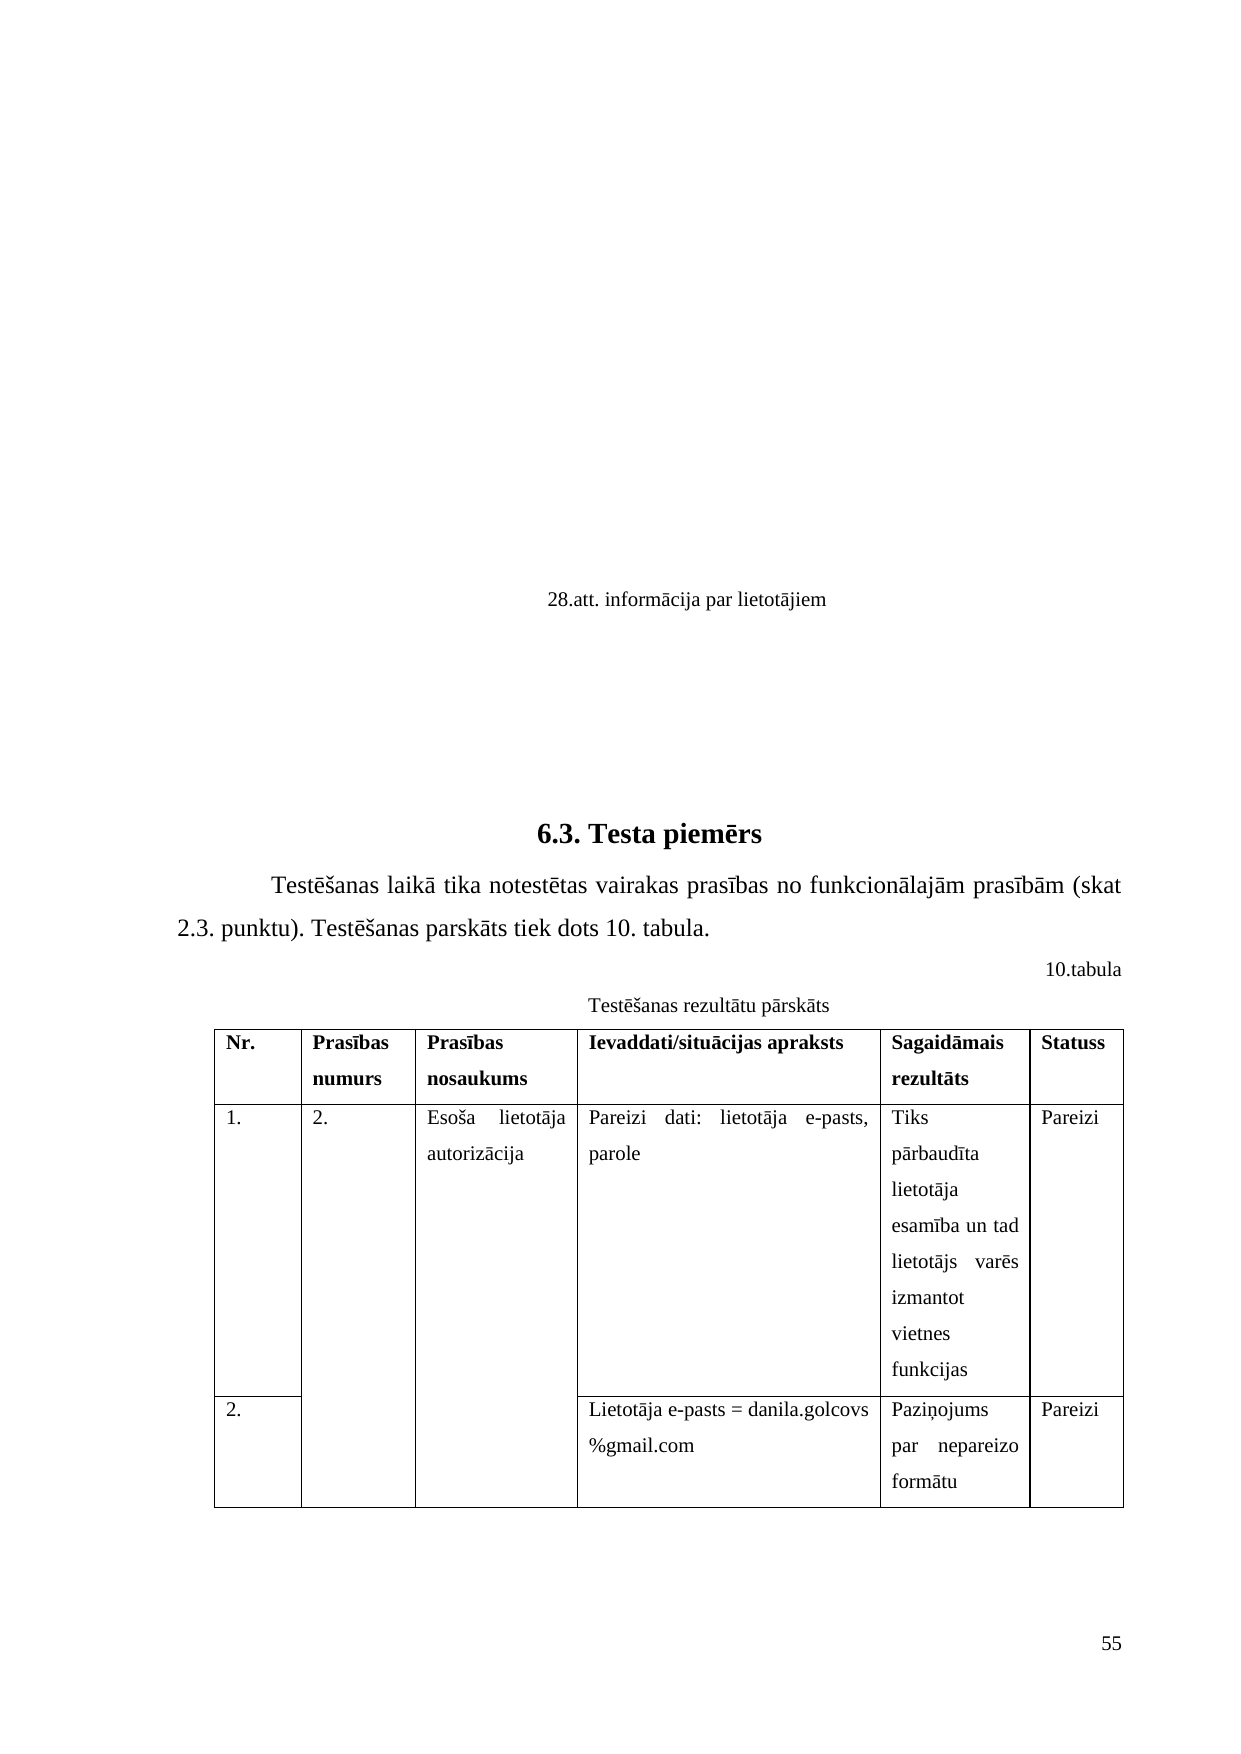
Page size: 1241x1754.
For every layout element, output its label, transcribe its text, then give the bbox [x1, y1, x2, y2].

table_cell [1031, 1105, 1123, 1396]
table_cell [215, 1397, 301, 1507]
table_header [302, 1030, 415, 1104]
list 28.att. informācija par lietotājiem [252, 587, 1122, 611]
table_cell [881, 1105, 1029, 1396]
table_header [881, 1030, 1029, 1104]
list Testēšanas laikā tika notestētas vairakas prasības no funkcionālajām prasībām (skat 2.3. punktu). Testēšanas parskāts tiek dots 10. tabula. [177, 870, 1122, 942]
subtitle 6.3. Testa piemērs [177, 816, 1122, 849]
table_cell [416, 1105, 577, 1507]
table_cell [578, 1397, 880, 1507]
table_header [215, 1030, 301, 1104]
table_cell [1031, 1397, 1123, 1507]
text 10.tabula [177, 956, 1122, 981]
list Testēšanas rezultātu pārskāts [296, 992, 1122, 1017]
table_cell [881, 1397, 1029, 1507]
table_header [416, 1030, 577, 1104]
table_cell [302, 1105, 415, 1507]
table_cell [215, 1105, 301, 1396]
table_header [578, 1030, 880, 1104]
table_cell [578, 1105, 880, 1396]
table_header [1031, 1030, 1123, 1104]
